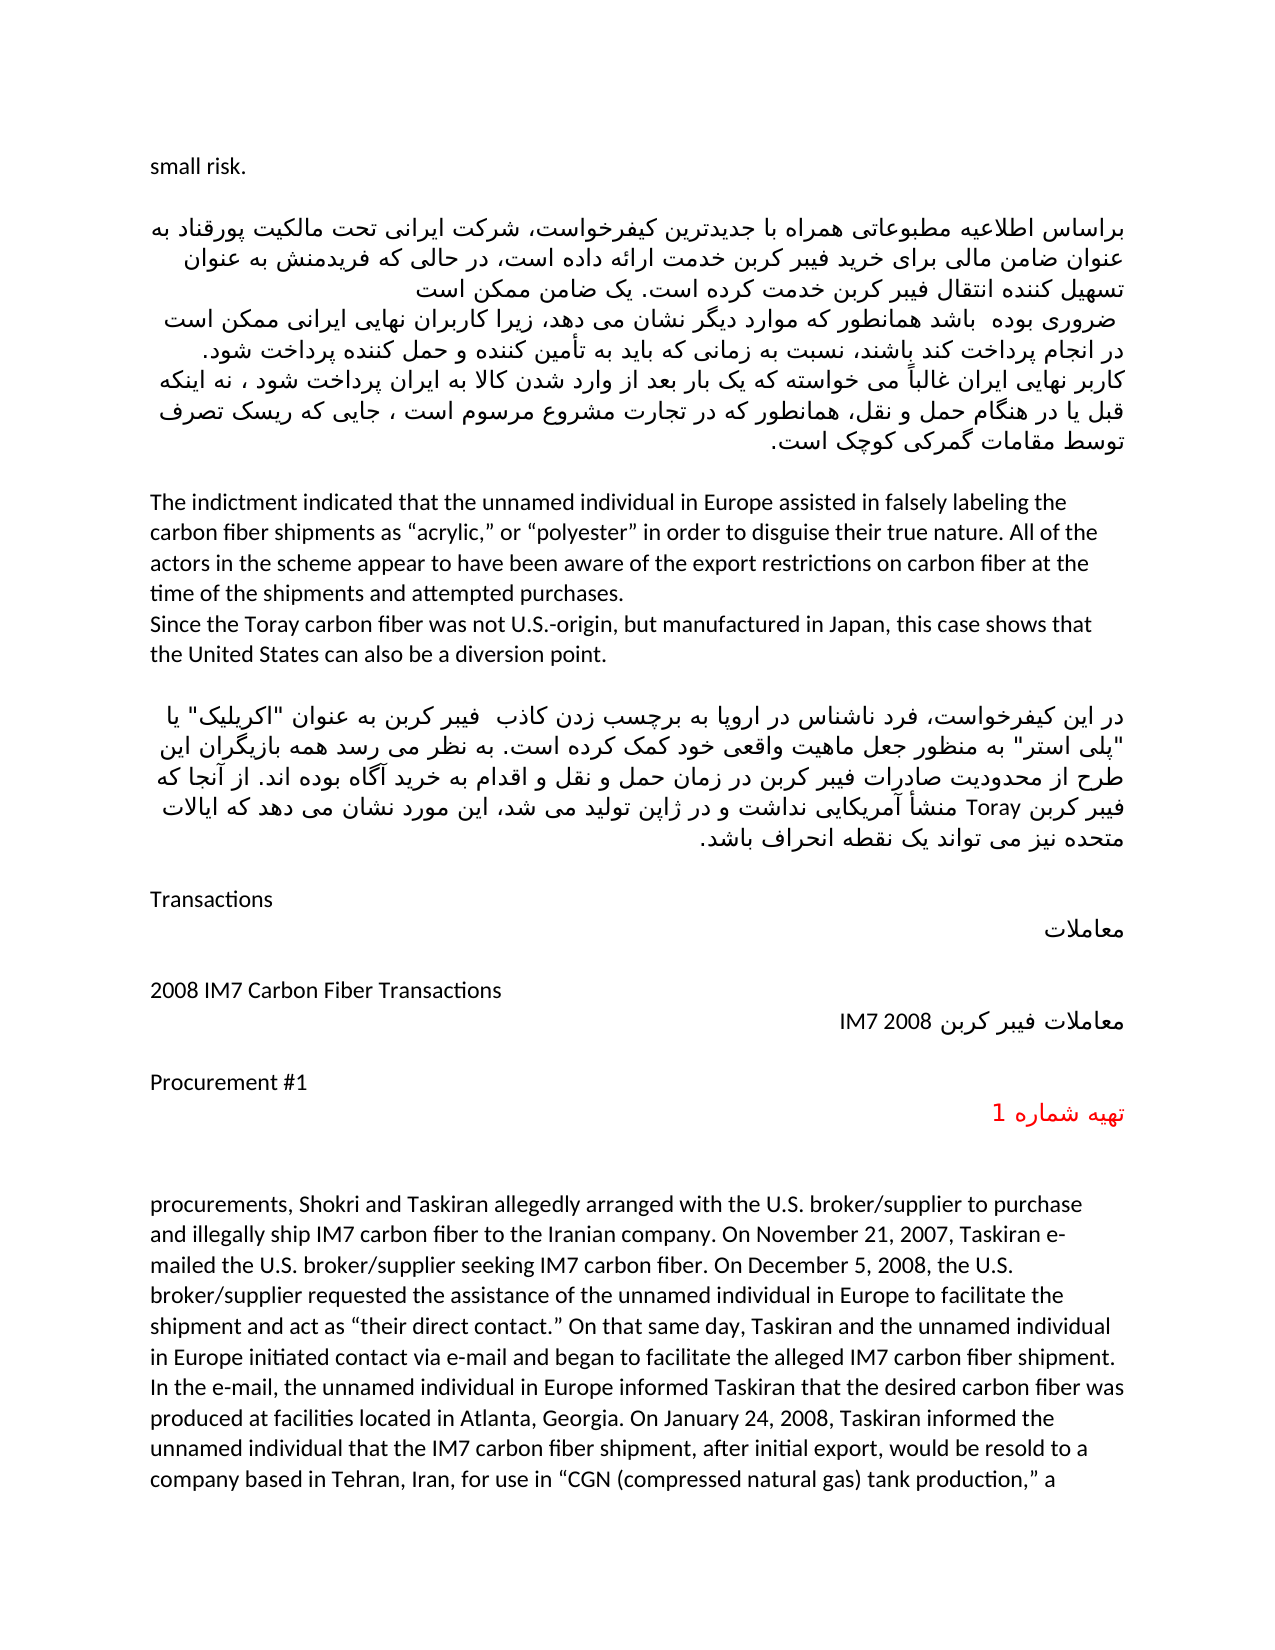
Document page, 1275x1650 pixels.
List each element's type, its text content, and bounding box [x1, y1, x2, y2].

text Transactions [150, 882, 1125, 913]
text معاملات [150, 913, 1125, 943]
text Procurement #1 [150, 1066, 1125, 1096]
text ضروری بوده باشد همانطور که موارد دیگر نشان می دهد، زیرا کاربران نهایی ایرانی ممکن است در انجام پرداخت کند باشند، نسبت به زمانی که باید به تأمین کننده و حمل کننده پرداخت شود. کاربر نهایی ایران غالباً می خواسته که یک بار بعد از وارد شدن کالا به ایران پرداخت شود ، نه اینکه قبل یا در هنگام حمل و نقل، همانطور که در تجارت مشروع مرسوم است ، جایی که ریسک تصرف توسط مقامات گمرکی کوچک است. [150, 303, 1125, 455]
text معاملات فیبر کربن IM7 2008 [150, 1004, 1125, 1035]
text small risk. [150, 150, 1125, 181]
text تهیه شماره 1 [150, 1096, 1125, 1127]
text براساس اطلاعیه مطبوعاتی همراه با جدیدترین کیفرخواست، شرکت ایرانی تحت مالکیت پورقناد به عنوان ضامن مالی برای خرید فیبر کربن خدمت ارائه داده است، در حالی که فریدمنش به عنوان تسهیل کننده انتقال فیبر کربن خدمت کرده است. یک ضامن ممکن است [150, 211, 1125, 303]
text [150, 1188, 1125, 1493]
text در این کیفرخواست، فرد ناشناس در اروپا به برچسب زدن کاذب فیبر کربن به عنوان "اکریلیک" یا "پلی استر" به منظور جعل ماهیت واقعی خود کمک کرده است. به نظر می رسد همه بازیگران این طرح از محدودیت صادرات فیبر کربن در زمان حمل و نقل و اقدام به خرید آگاه بوده اند. از آنجا که فیبر کربن Toray منشأ آمریکایی نداشت و در ژاپن تولید می شد، این مورد نشان می دهد که ایالات متحده نیز می تواند یک نقطه انحراف باشد. [150, 699, 1125, 852]
text 2008 IM7 Carbon Fiber Transactions [150, 974, 1125, 1004]
text Since the Toray carbon fiber was not U.S.-origin, but manufactured in Japan, this case shows that the United States can also be a diversion point. [150, 608, 1125, 669]
text The indictment indicated that the unnamed individual in Europe assisted in falsely labeling the carbon fiber shipments as “acrylic,” or “polyester” in order to disguise their true nature. All of the actors in the scheme appear to have been aware of the export restrictions on carbon fiber at the time of the shipments and attempted purchases. [150, 486, 1125, 608]
